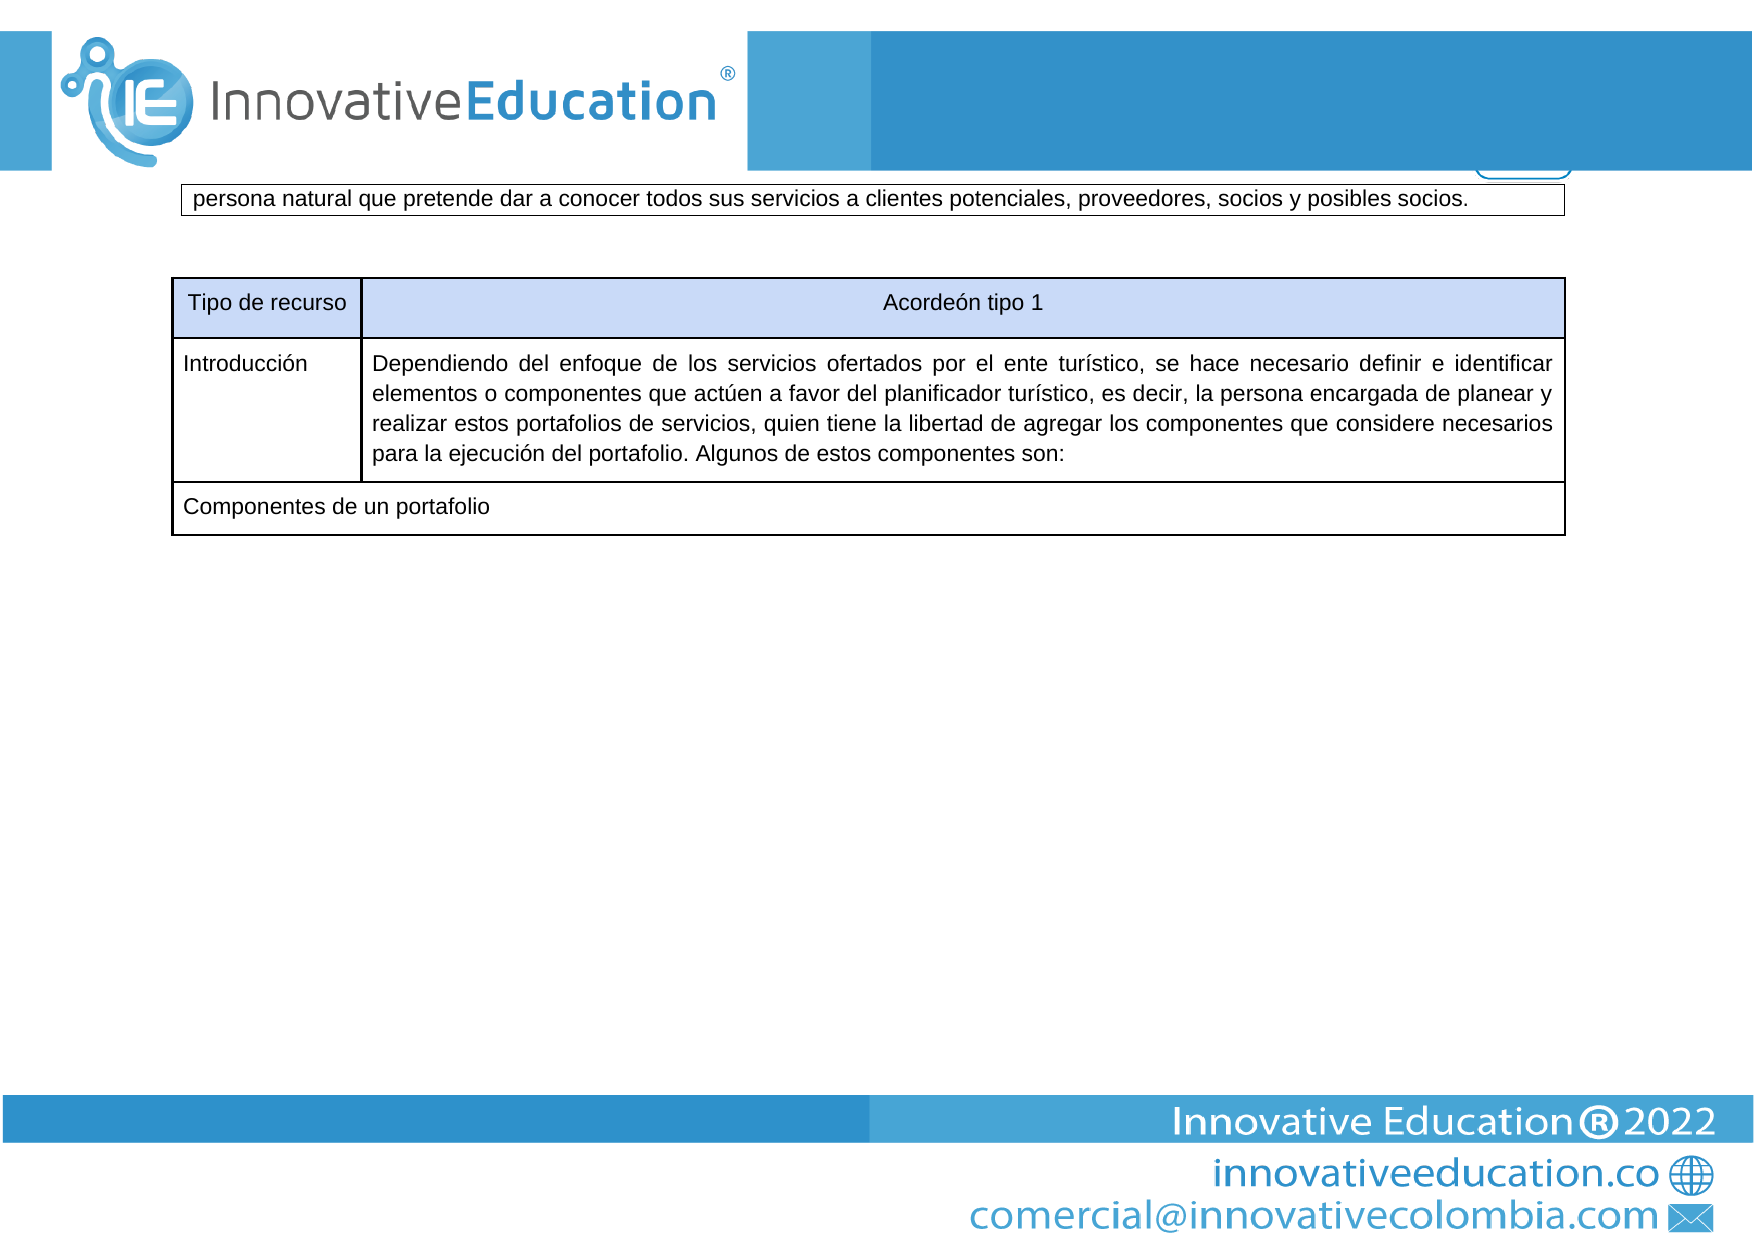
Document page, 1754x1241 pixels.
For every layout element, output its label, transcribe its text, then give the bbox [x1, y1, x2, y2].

picture [0, 18, 1752, 214]
table_header Tipo de recurso [174, 279, 360, 337]
table_cell Componentes de un portafolio Nota. Elaborar imagen 124103_i5 [174, 483, 1564, 534]
table_cell Dependiendo del enfoque de los servicios ofertados por el ente turístico, se hace necesario definir e identificar elementos o componentes que actúen a favor del planificador turístico, es decir, la persona encargada de planear y realizar estos portafolios de servicios, quien tiene la libertad de agregar los componentes que considere necesarios para la ejecución del portafolio. Algunos de estos componentes son: [363, 339, 1564, 481]
table_header Acordeón tipo 1 [363, 279, 1564, 337]
picture [2, 1093, 1754, 1239]
table_cell Introducción [174, 339, 360, 481]
